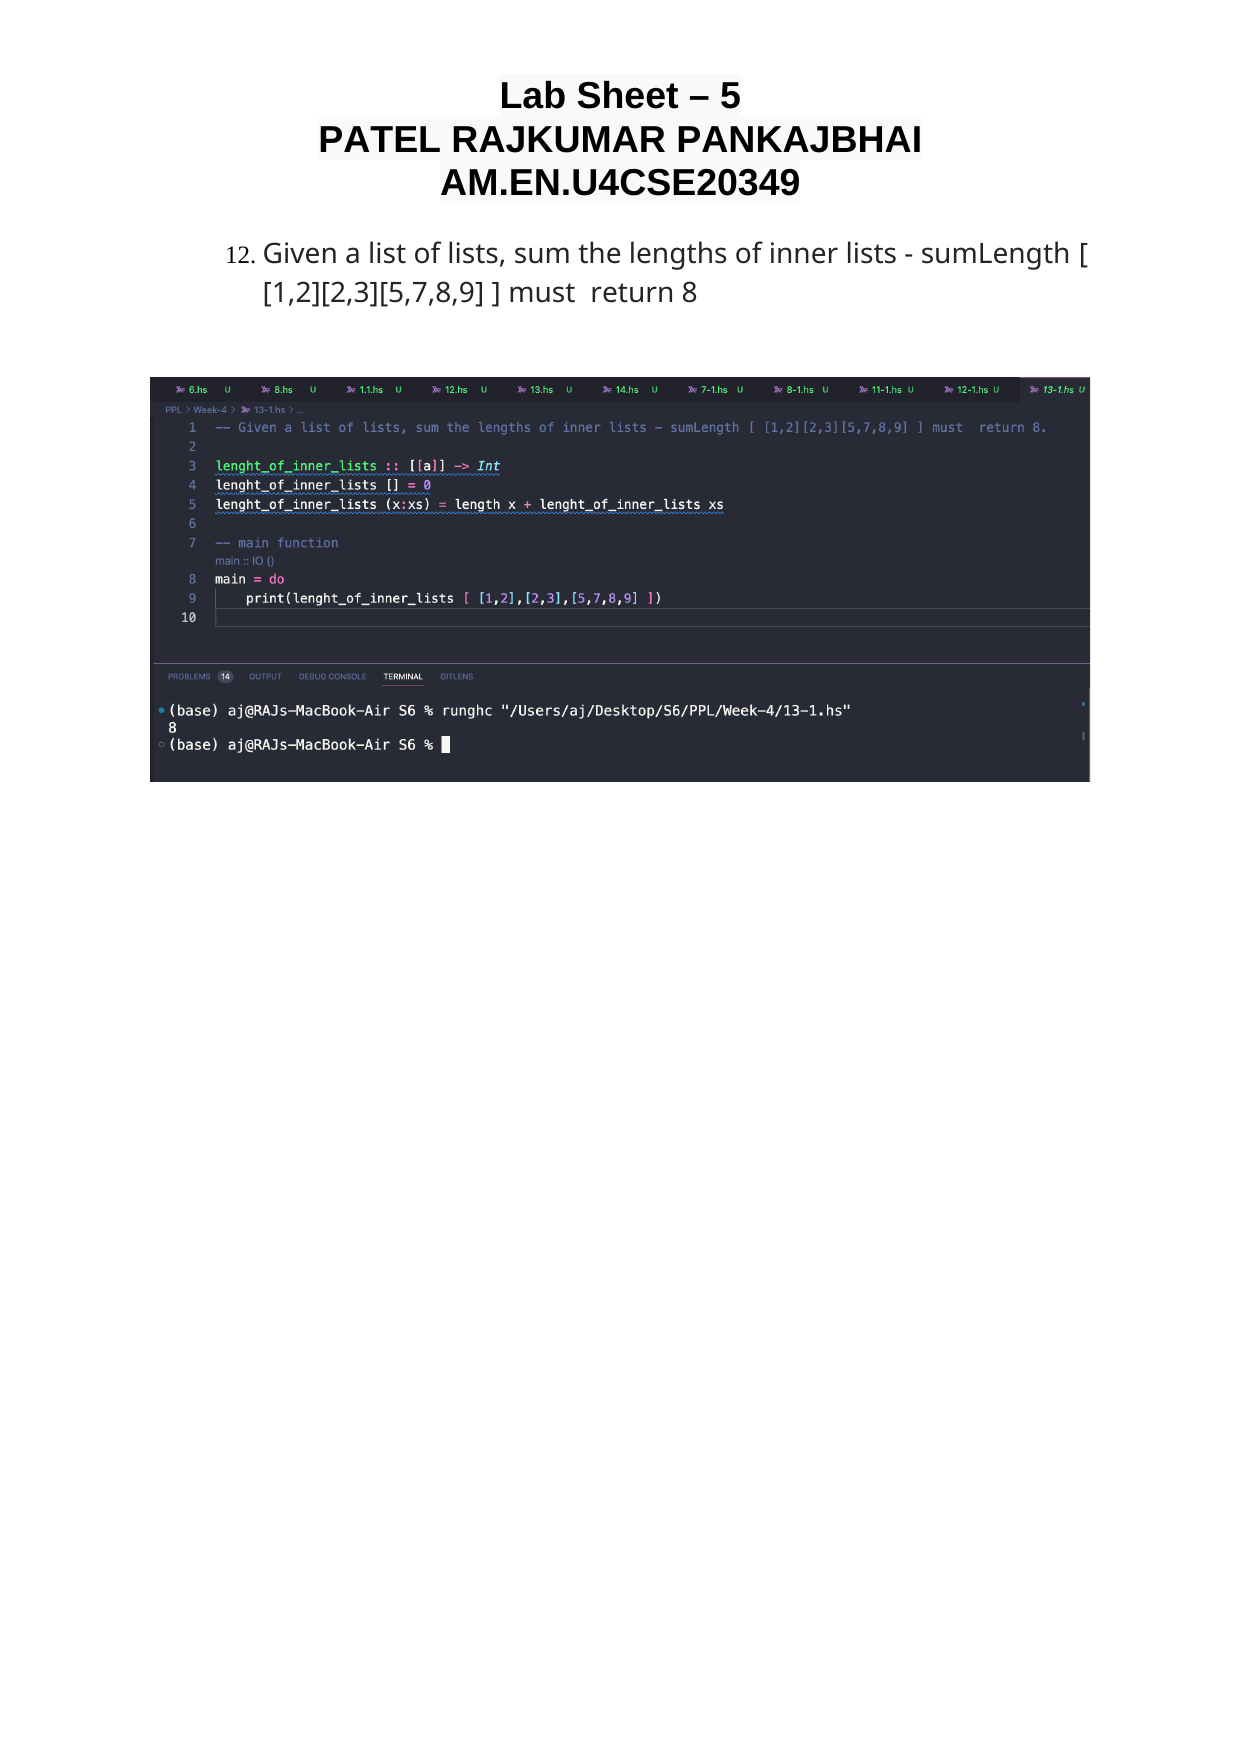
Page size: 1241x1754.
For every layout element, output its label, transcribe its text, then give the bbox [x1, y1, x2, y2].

list Given a list of lists, sum the lengths of inner lists - sumLength [ [1,2][2,3][5,7,8,9] ] must return 8 [705, 234, 1090, 310]
picture [150, 377, 1091, 782]
